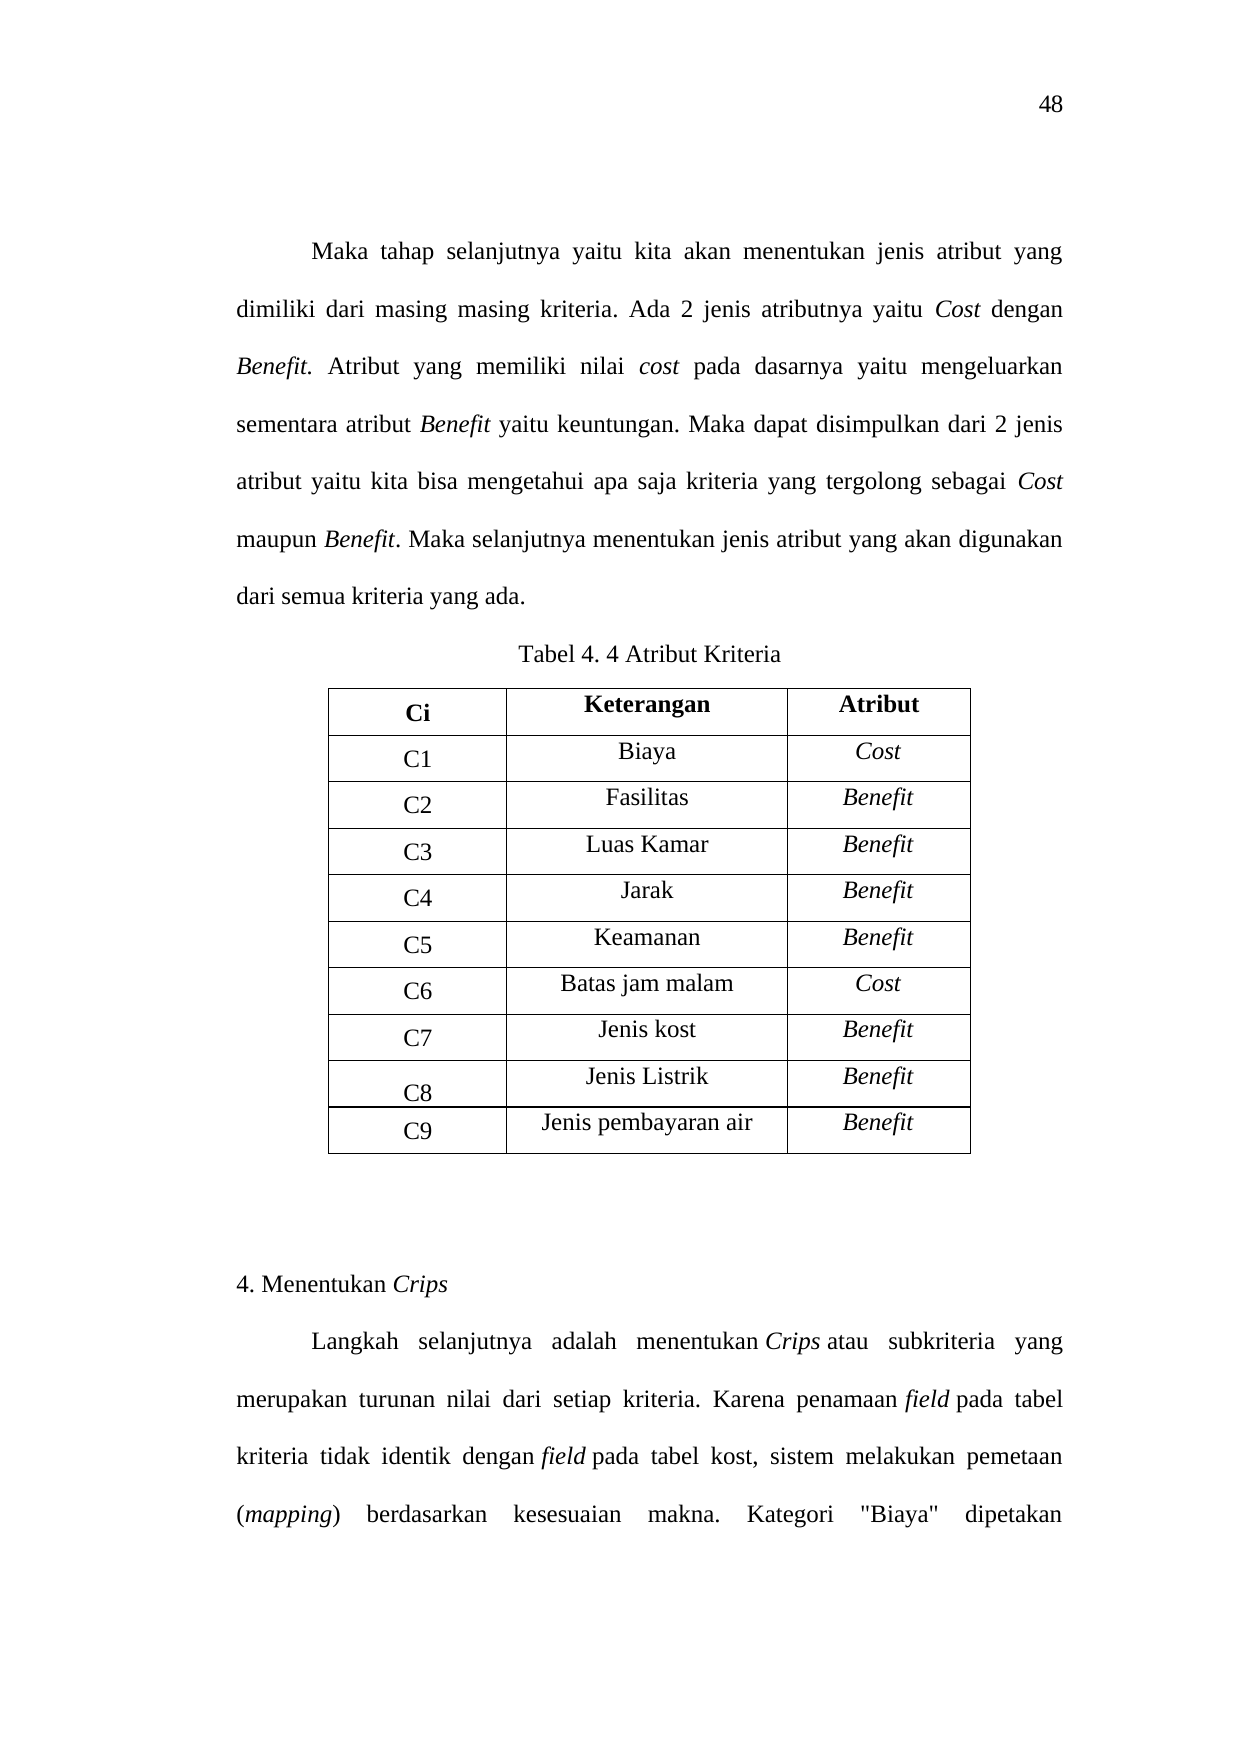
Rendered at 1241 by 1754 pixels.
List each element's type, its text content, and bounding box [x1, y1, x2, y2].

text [236, 1326, 1063, 1528]
table_cell Luas Kamar [507, 829, 787, 874]
text Maka tahap selanjutnya yaitu kita akan menentukan jenis atribut yang dimiliki dari masing masing kriteria. Ada 2 jenis atributnya yaitu Cost dengan Benefit. Atribut yang memiliki nilai cost pada dasarnya yaitu mengeluarkan sementara atribut Benefit yaitu keuntungan. Maka dapat disimpulkan dari 2 jenis atribut yaitu kita bisa mengetahui apa saja kriteria yang tergolong sebagai Cost maupun Benefit. Maka selanjutnya menentukan jenis atribut yang akan digunakan dari semua kriteria yang ada. [236, 236, 1063, 610]
table_cell Jarak [507, 875, 787, 921]
table_cell Fasilitas [507, 782, 787, 828]
table_cell C2 [329, 782, 506, 828]
table_header Ci [329, 689, 506, 735]
table_cell Jenis kost [507, 1015, 787, 1060]
table_cell C1 [329, 736, 506, 781]
table_cell C3 [329, 829, 506, 874]
table_cell Benefit [788, 1108, 970, 1153]
table_cell Benefit [788, 1061, 970, 1106]
table_cell C7 [329, 1015, 506, 1060]
table_cell Benefit [788, 875, 970, 921]
table_cell Cost [788, 736, 970, 781]
table_cell Benefit [788, 922, 970, 967]
table_cell Benefit [788, 829, 970, 874]
text Tabel 4. 4 Atribut Kriteria [236, 639, 1063, 667]
table_header Keterangan [507, 689, 787, 735]
table_cell C8 [329, 1061, 506, 1106]
table_cell C6 [329, 968, 506, 1013]
table_cell C5 [329, 922, 506, 967]
table_cell Benefit [788, 1015, 970, 1060]
table_cell Keamanan [507, 922, 787, 967]
table_header Atribut [788, 689, 970, 735]
table_cell Jenis Listrik [507, 1061, 787, 1106]
table_cell Jenis pembayaran air [507, 1108, 787, 1153]
table_cell Biaya [507, 736, 787, 781]
text 4. Menentukan Crips [236, 1269, 1063, 1298]
table_cell Benefit [788, 782, 970, 828]
table_cell Cost [788, 968, 970, 1013]
table_cell C9 [329, 1108, 506, 1153]
table_cell Batas jam malam [507, 968, 787, 1013]
table_cell C4 [329, 875, 506, 921]
